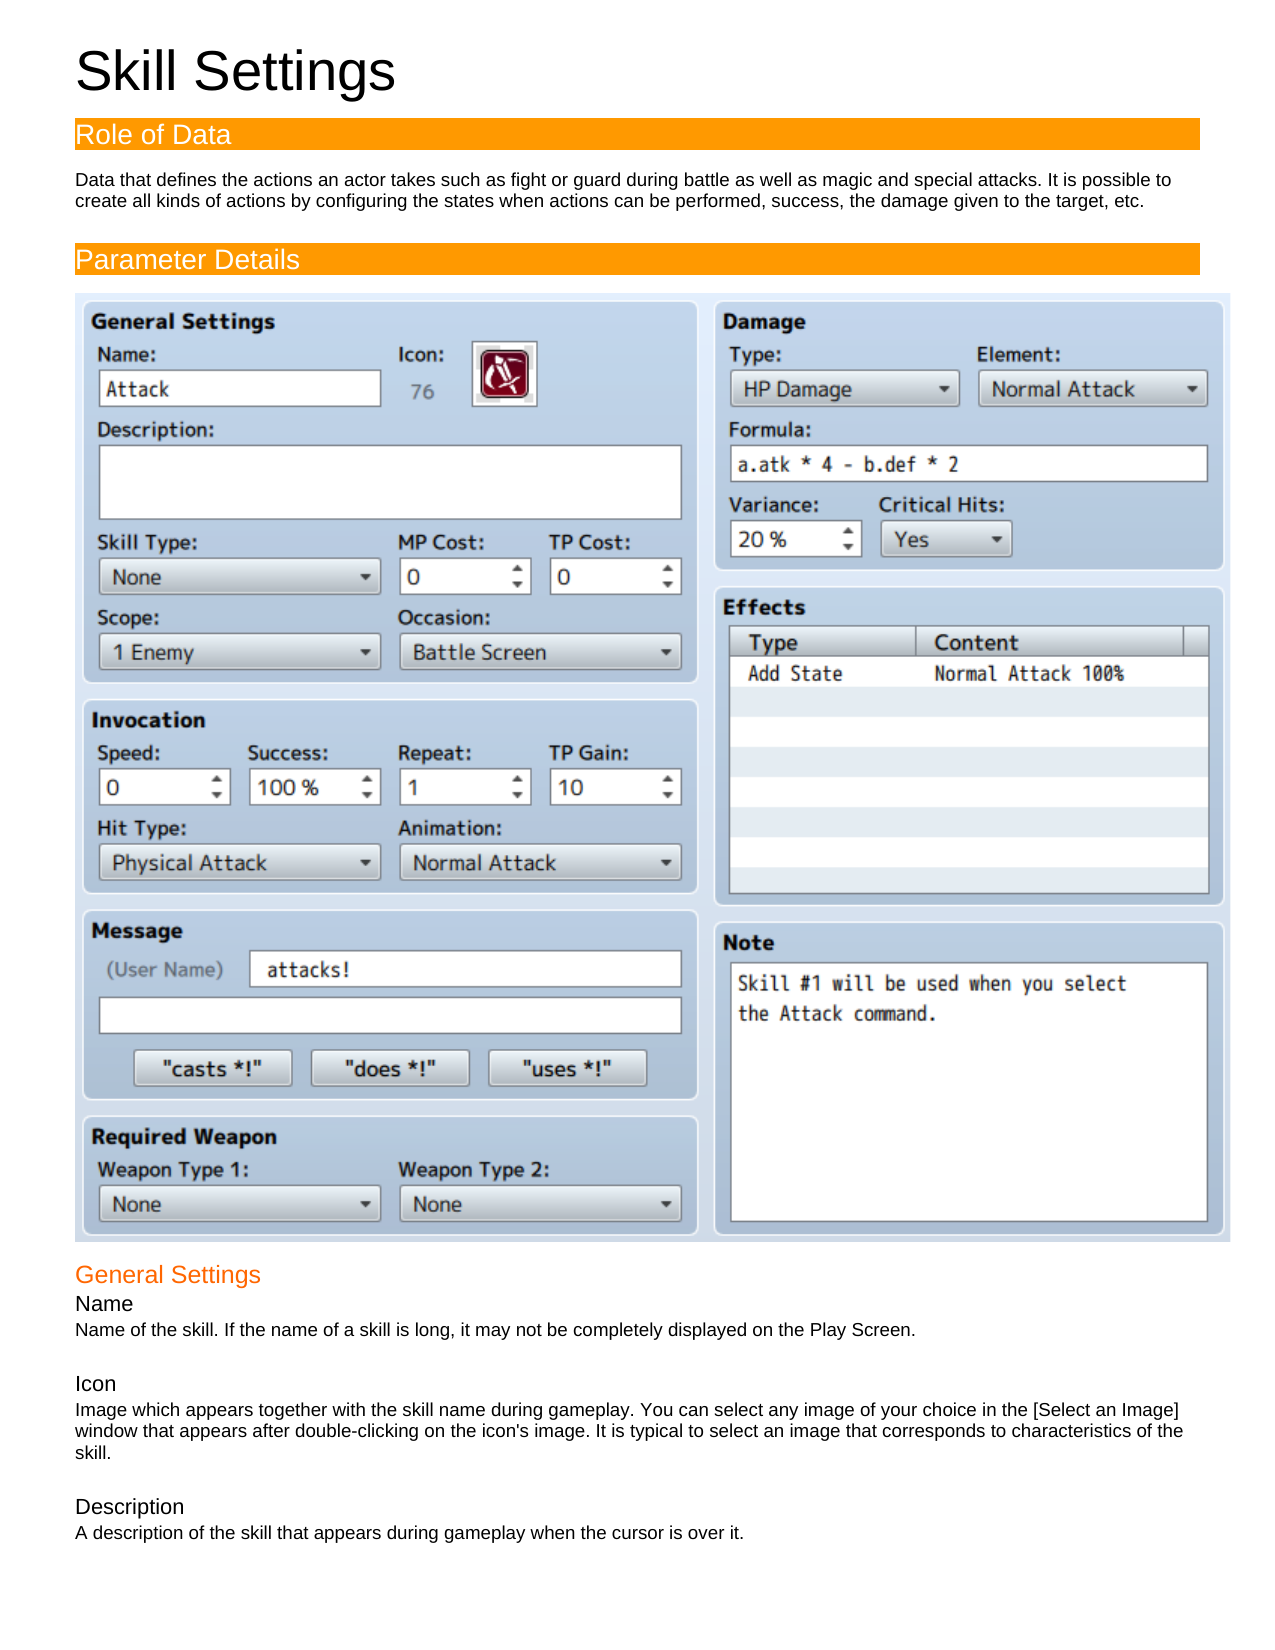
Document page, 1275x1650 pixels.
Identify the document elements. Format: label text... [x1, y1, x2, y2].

subtitle General Settings [75, 1260, 1200, 1289]
text Image which appears together with the skill name during gameplay. You can select any image of your choice in the [Select an Image] window that appears after double-clicking on the icon's image. It is typical to select an image that corresponds to characteristics of the skill. [75, 1398, 1200, 1463]
text A description of the skill that appears during gameplay when the cursor is over it. [75, 1521, 1200, 1543]
picture [75, 293, 1231, 1242]
text Data that defines the actions an actor takes such as fight or guard during battle as well as magic and special attacks. It is possible to create all kinds of actions by configuring the states when actions can be performed, success, the damage given to the target, etc. [75, 168, 1200, 211]
subtitle Name [75, 1291, 1200, 1316]
subtitle Skill Settings [75, 37, 1200, 102]
subtitle Parameter Details [75, 243, 1200, 275]
text Name of the skill. If the name of a skill is long, it may not be completely displayed on the Play Screen. [75, 1318, 1200, 1340]
subtitle Role of Data [75, 118, 1200, 150]
subtitle Icon [75, 1371, 1200, 1396]
subtitle Description [75, 1494, 1200, 1519]
